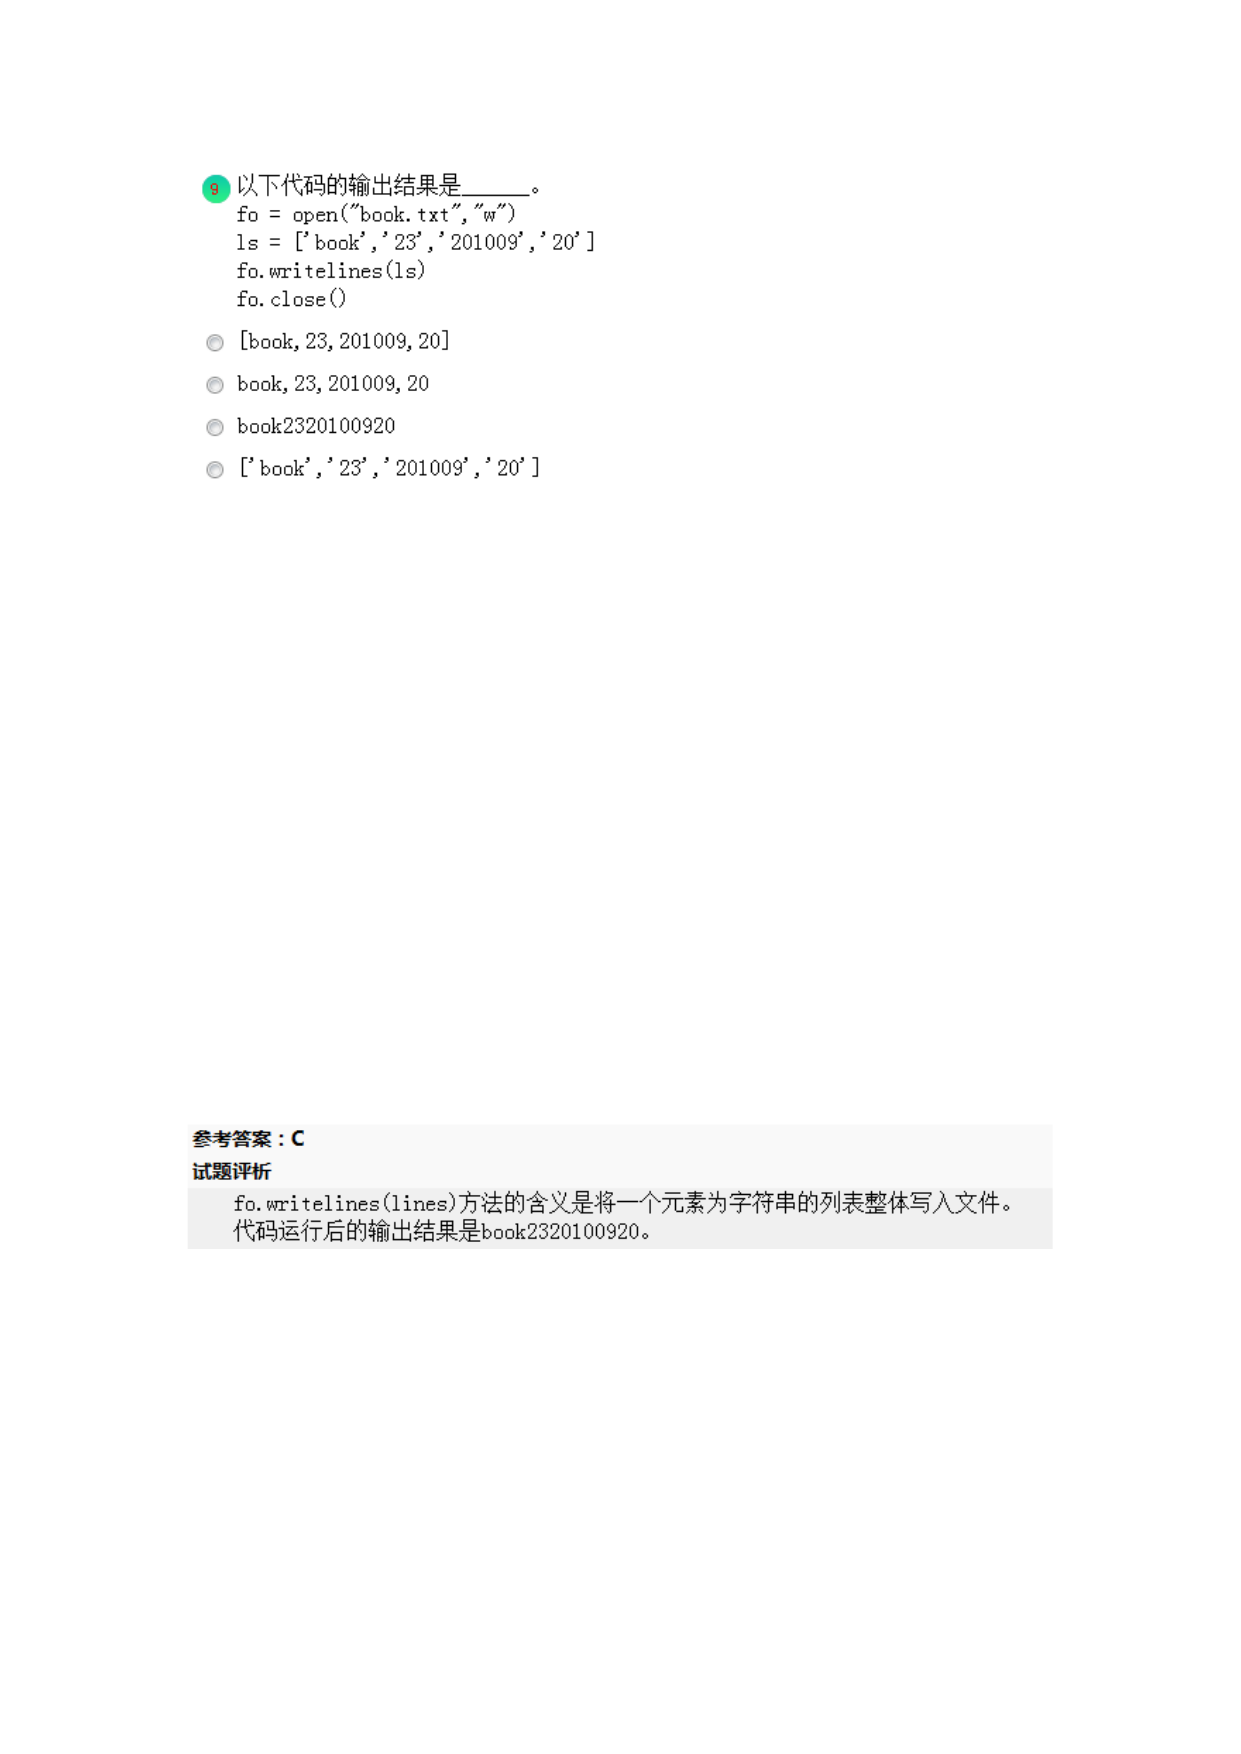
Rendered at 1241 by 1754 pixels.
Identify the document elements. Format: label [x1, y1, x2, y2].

picture [187, 162, 1053, 1249]
